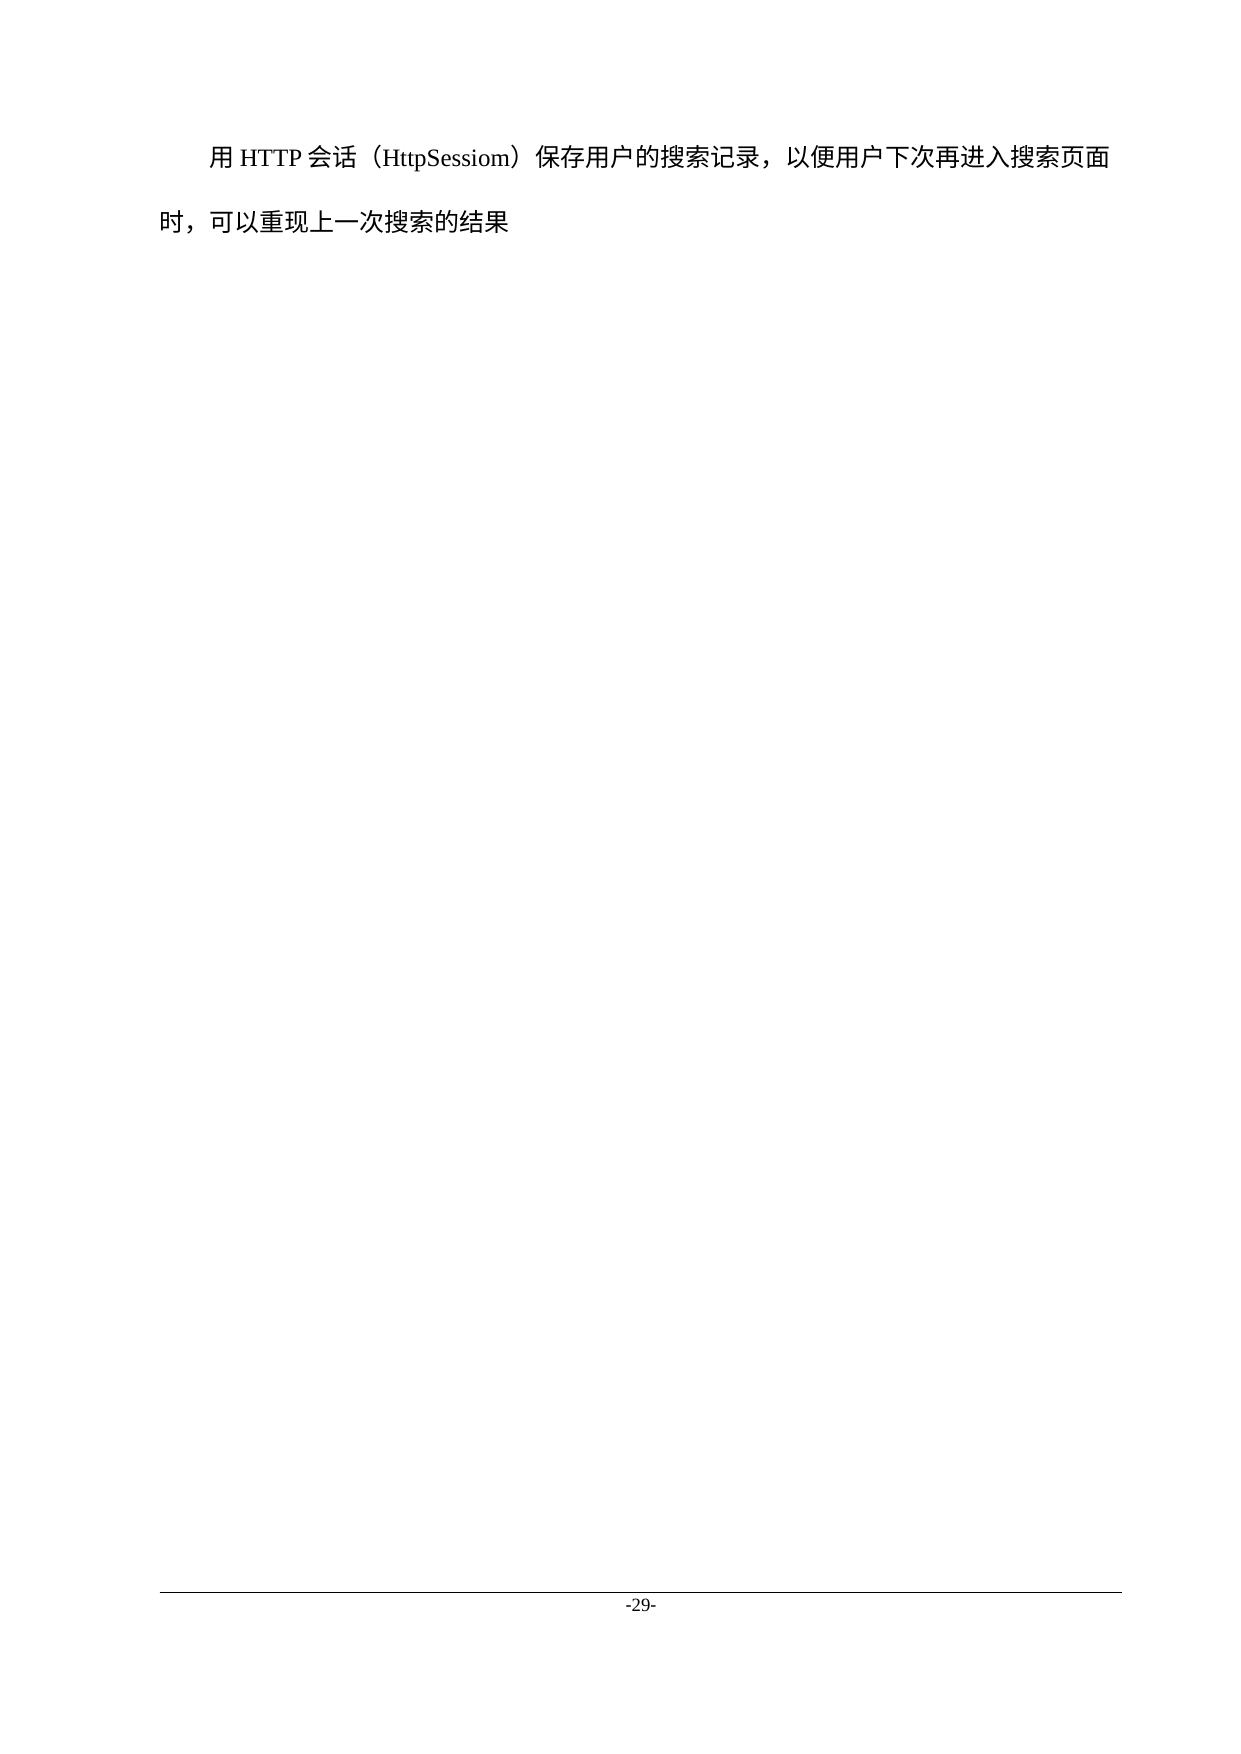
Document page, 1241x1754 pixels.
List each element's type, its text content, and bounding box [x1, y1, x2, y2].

text 用HTTP会话（HttpSessiom）保存用户的搜索记录，以便用户下次再进入搜索页面时，可以重现上一次搜索的结果 [159, 123, 1122, 253]
